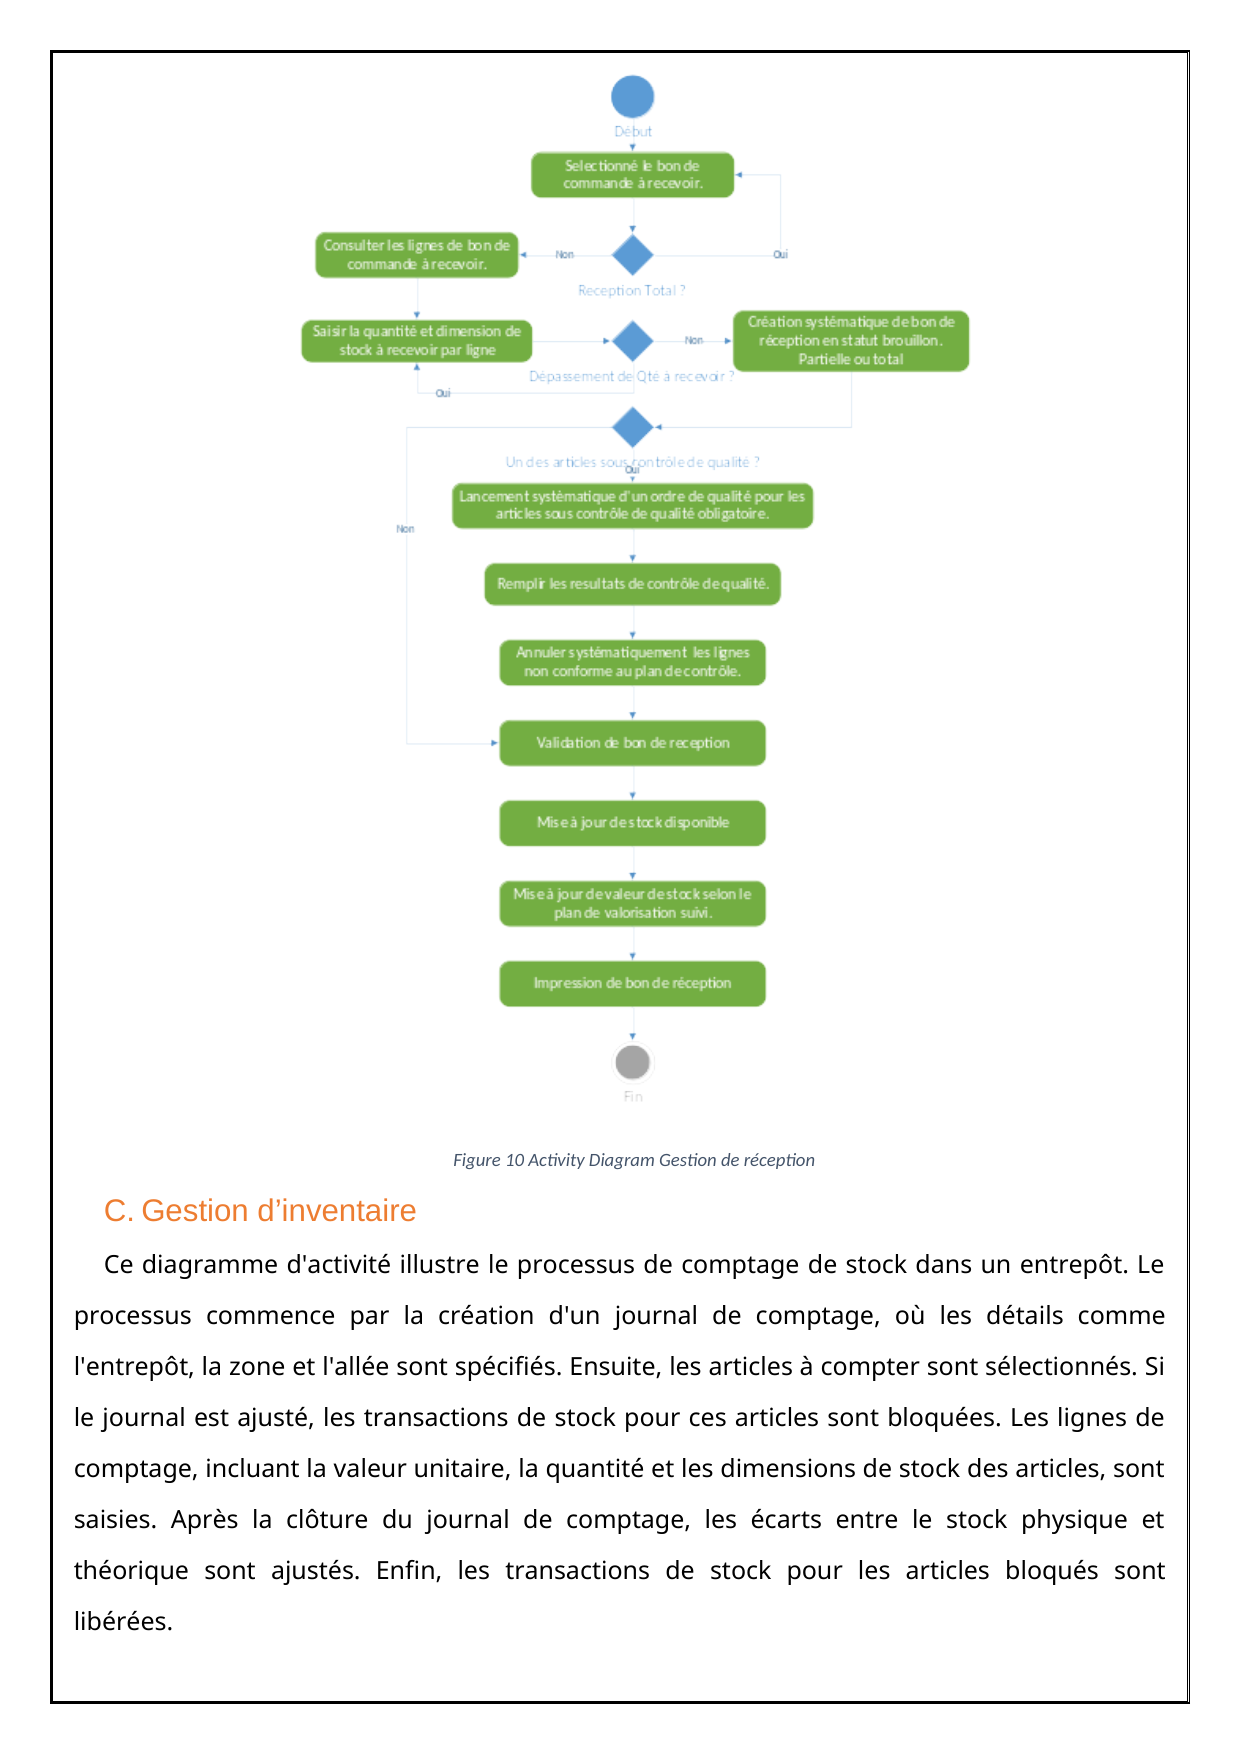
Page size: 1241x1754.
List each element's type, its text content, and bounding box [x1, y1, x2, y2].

subtitle Gestion d’inventaire [103, 1192, 1167, 1228]
text Figure 10 Activity Diagram Gestion de réception [73, 1149, 1167, 1172]
text Ce diagramme d'activité illustre le processus de comptage de stock dans un entrepôt. Le processus commence par la création d'un journal de comptage, où les détails comme l'entrepôt, la zone et l'allée sont spécifiés. Ensuite, les articles à compter sont sélectionnés. Si le journal est ajusté, les transactions de stock pour ces articles sont bloquées. Les lignes de comptage, incluant la valeur unitaire, la quantité et les dimensions de stock des articles, sont saisies. Après la clôture du journal de comptage, les écarts entre le stock physique et théorique sont ajustés. Enfin, les transactions de stock pour les articles bloqués sont libérées. [73, 1246, 1167, 1638]
